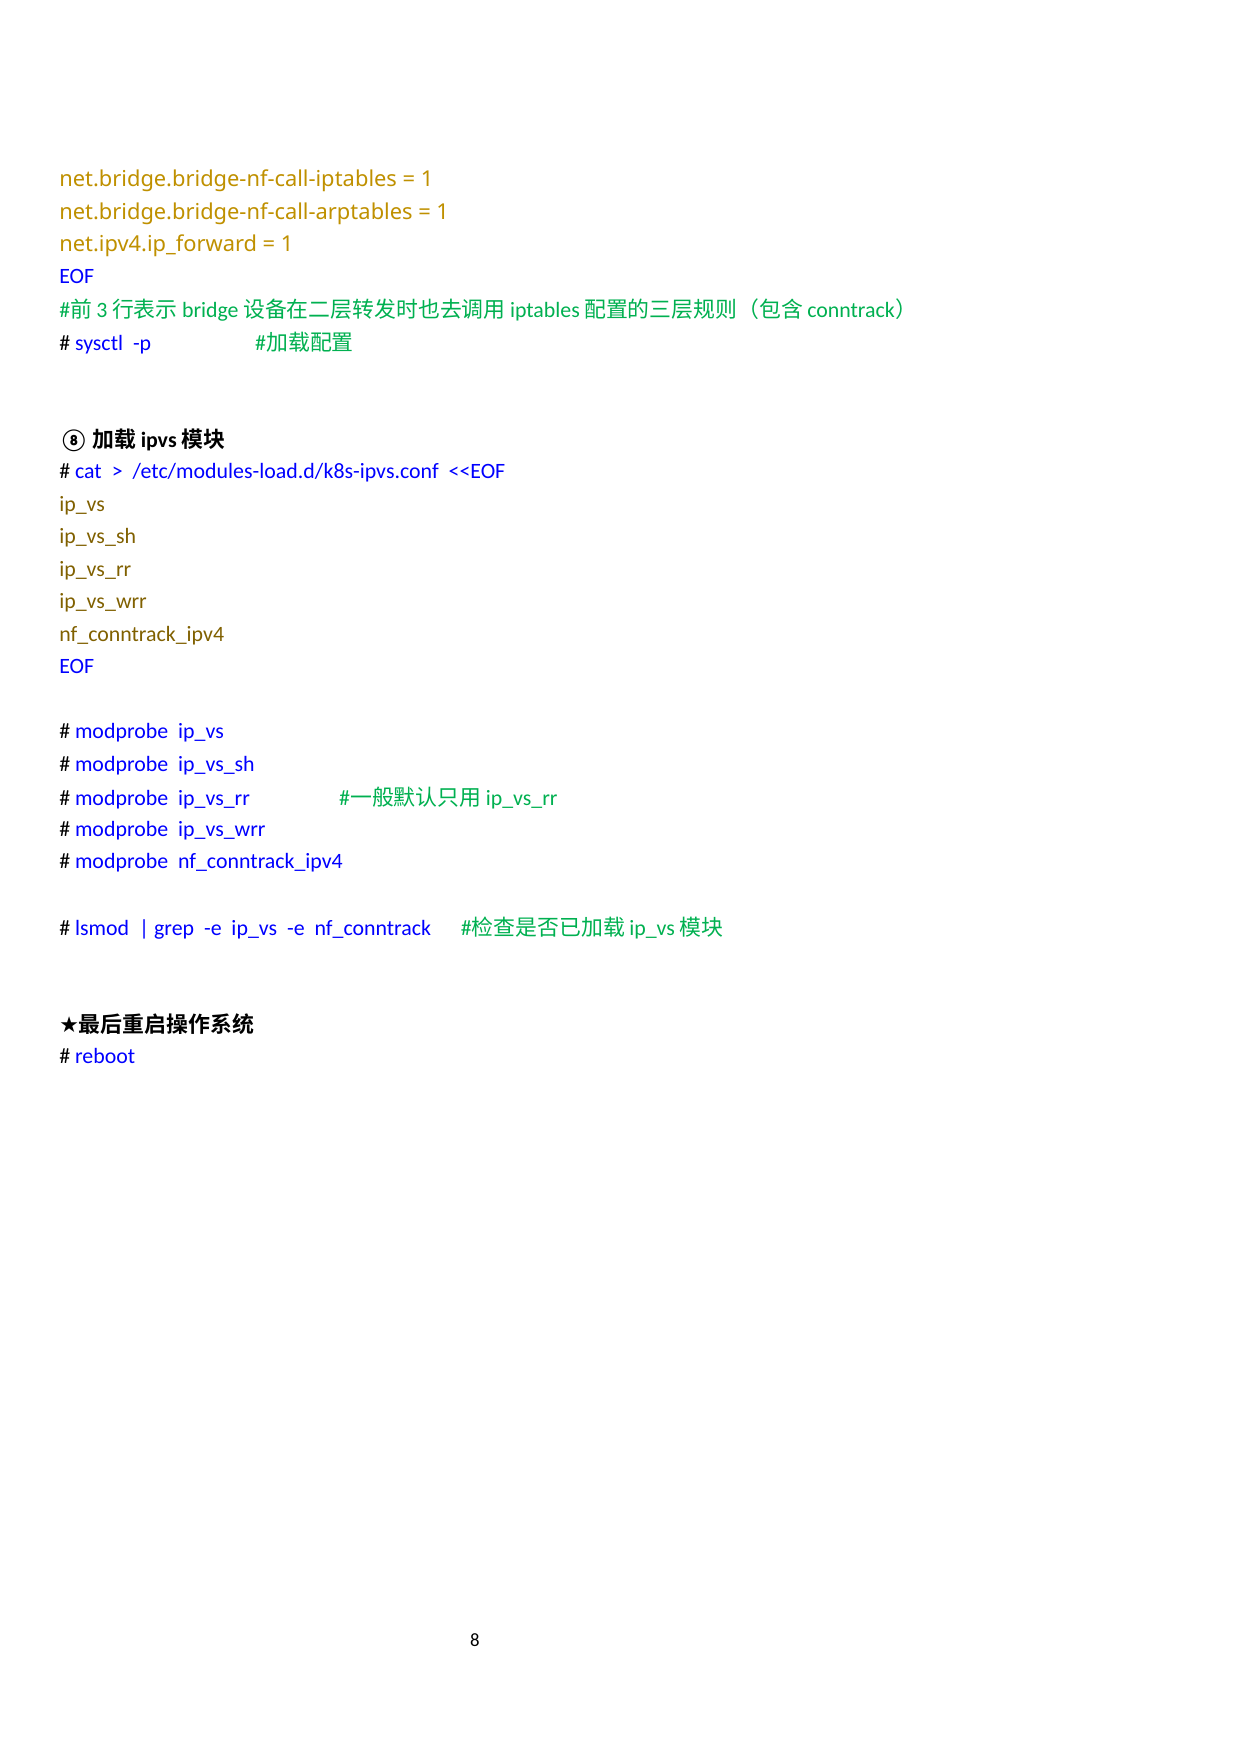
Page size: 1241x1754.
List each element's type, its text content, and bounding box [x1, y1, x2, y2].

text net.bridge.bridge-nf-call-arptables = 1 [59, 194, 1181, 227]
text # reboot [59, 1039, 1181, 1072]
text # modprobe ip_vs_sh [59, 747, 1181, 779]
text net.ipv4.ip_forward = 1 [59, 227, 1181, 259]
text EOF [59, 649, 1181, 682]
text ip_vs_wrr [59, 584, 1181, 617]
text EOF [59, 259, 1181, 292]
text # sysctl -p #加载配置 [59, 324, 1181, 357]
text # lsmod | grep -e ip_vs -e nf_conntrack #检查是否已加载ip_vs模块 [59, 909, 1181, 942]
text ★最后重启操作系统 [59, 1007, 1181, 1039]
text # modprobe ip_vs_rr #一般默认只用ip_vs_rr [59, 779, 1181, 812]
text # cat > /etc/modules-load.d/k8s-ipvs.conf <<EOF [59, 454, 1181, 487]
text #前3行表示bridge设备在二层转发时也去调用iptables配置的三层规则（包含conntrack） [59, 292, 1181, 324]
text ip_vs_sh [59, 519, 1181, 552]
text # modprobe ip_vs [59, 714, 1181, 747]
text ip_vs [59, 487, 1181, 519]
text net.bridge.bridge-nf-call-iptables = 1 [59, 162, 1181, 194]
text # modprobe ip_vs_wrr [59, 812, 1181, 844]
text # modprobe nf_conntrack_ipv4 [59, 844, 1181, 877]
text ⑧加载ipvs模块 [59, 422, 1181, 454]
text nf_conntrack_ipv4 [59, 617, 1181, 649]
text ip_vs_rr [59, 552, 1181, 584]
